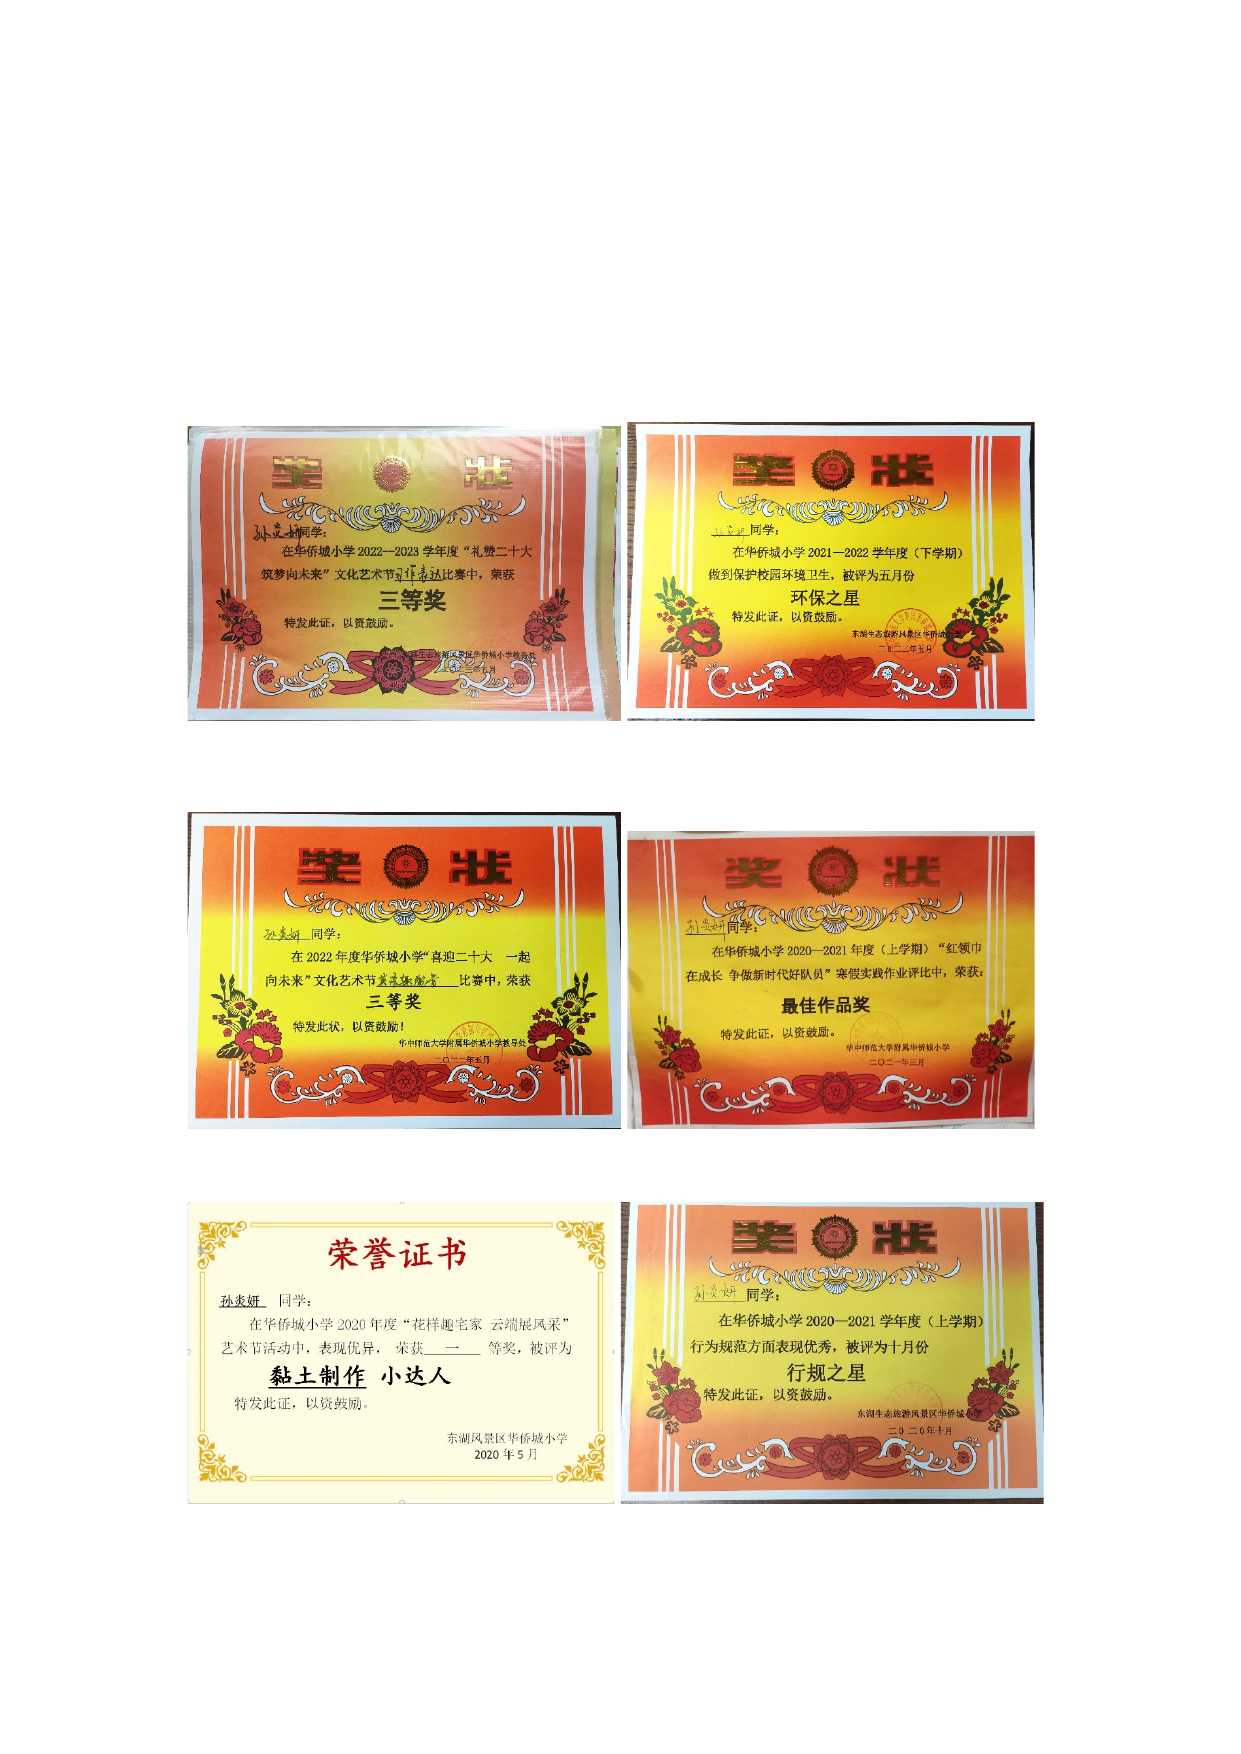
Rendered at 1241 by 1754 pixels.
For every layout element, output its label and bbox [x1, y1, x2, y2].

picture [187, 1202, 615, 1504]
picture [187, 426, 621, 721]
picture [620, 1202, 1044, 1504]
picture [627, 831, 1035, 1129]
picture [627, 422, 1035, 721]
picture [187, 812, 621, 1129]
